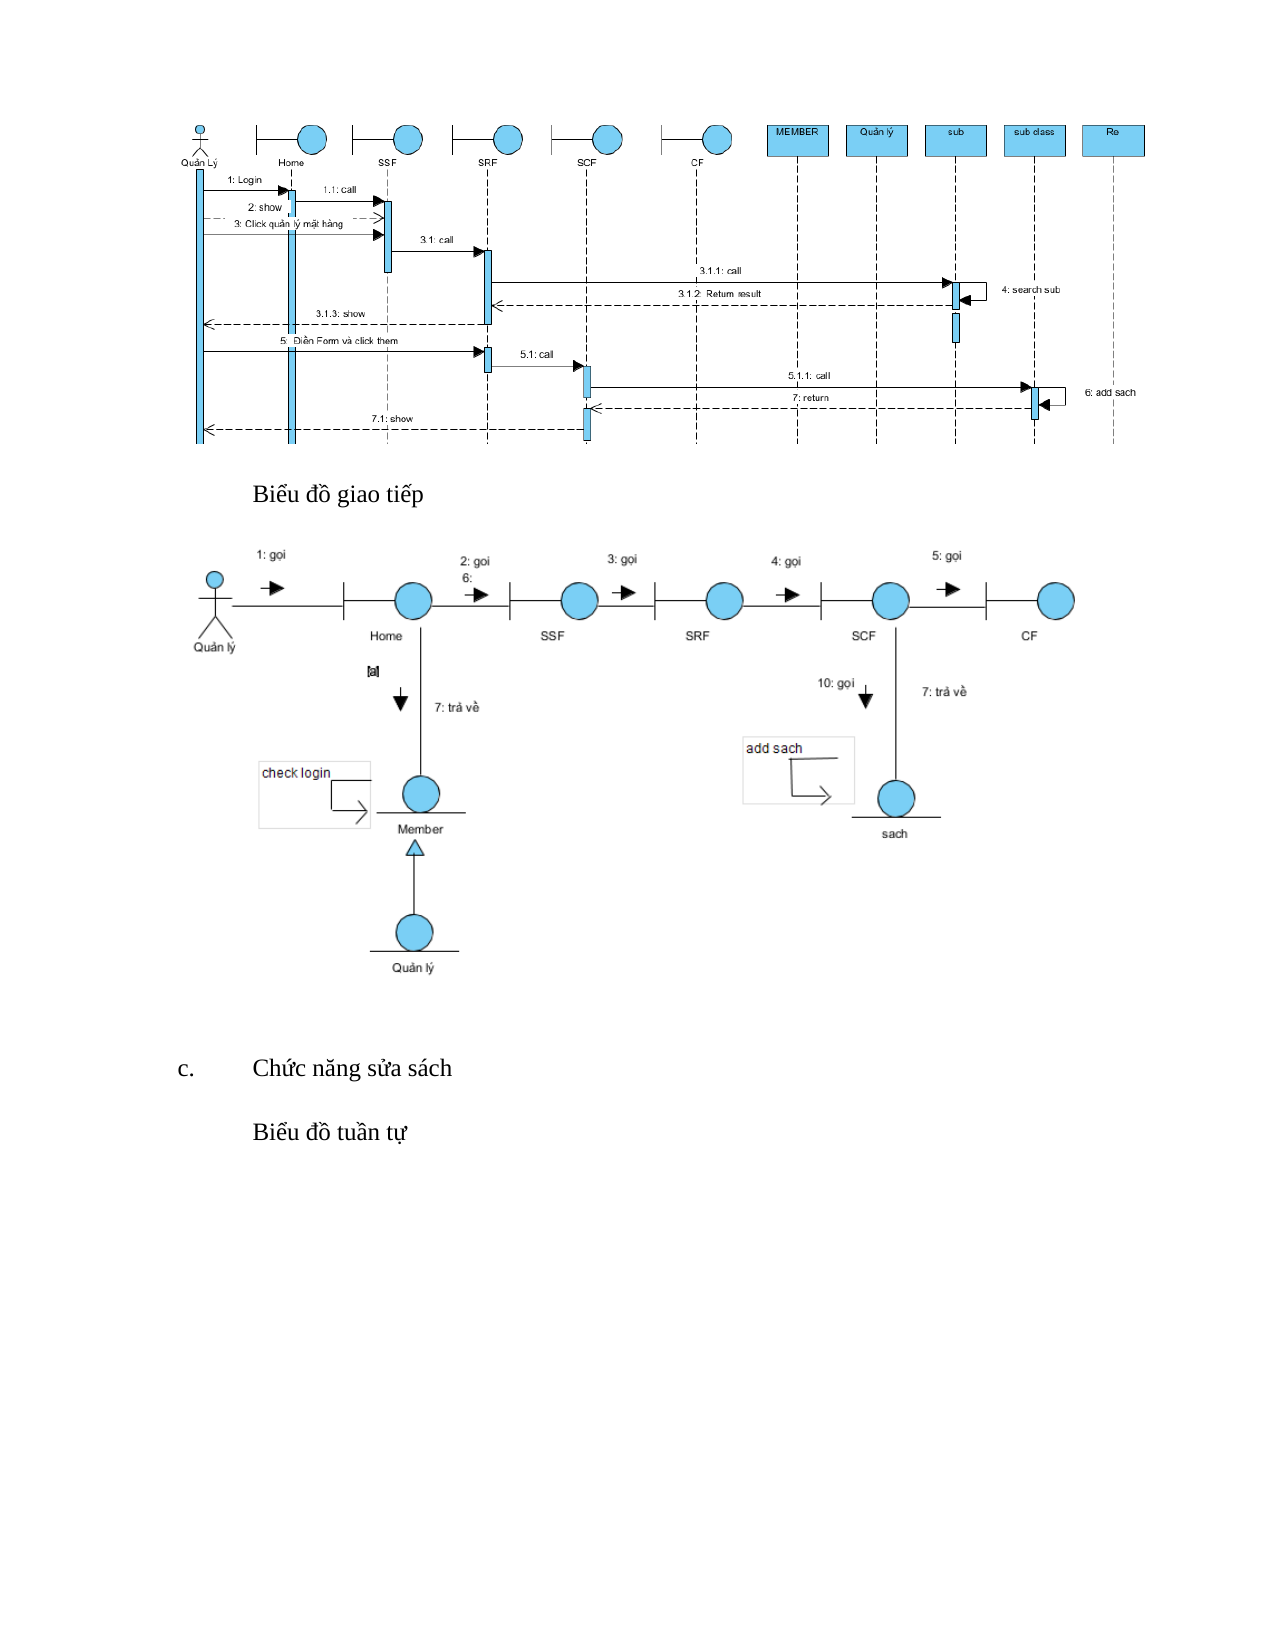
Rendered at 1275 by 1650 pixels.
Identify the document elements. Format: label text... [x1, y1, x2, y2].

picture [177, 542, 1153, 1019]
list Biểu đồ tuần tự [252, 1117, 1157, 1146]
text Biểu đồ giao tiếp [177, 479, 1157, 507]
picture [177, 118, 1153, 444]
text c. Chức năng sửa sách [177, 1053, 1157, 1082]
